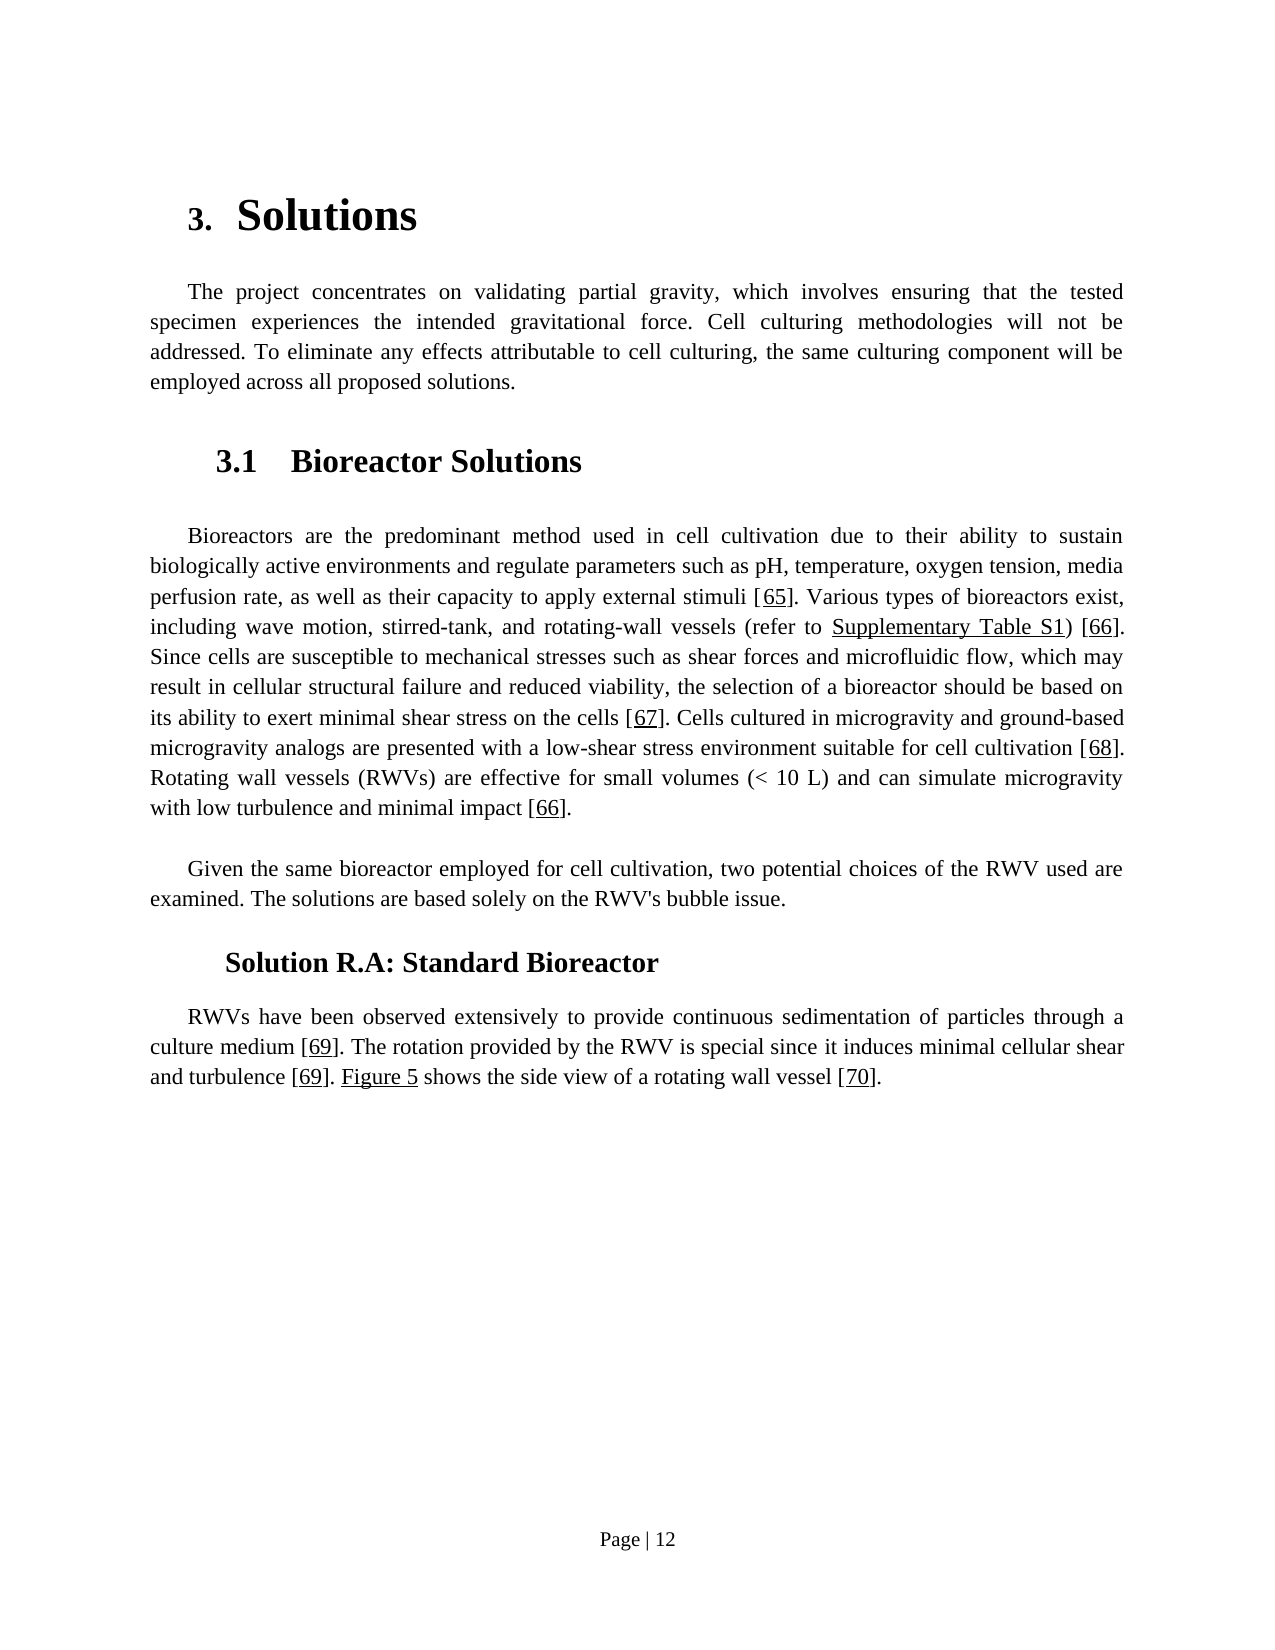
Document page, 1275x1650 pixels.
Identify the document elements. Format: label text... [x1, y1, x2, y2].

text Given the same bioreactor employed for cell cultivation, two potential choices of the RWV used are examined. The solutions are based solely on the RWV's bubble issue. [150, 854, 1125, 911]
subtitle Bioreactor Solutions [216, 441, 1125, 479]
text RWVs have been observed extensively to provide continuous sedimentation of particles through a culture medium [69]. The rotation provided by the RWV is special since it induces minimal cellular shear and turbulence [69]. Figure 5 shows the side view of a rotating wall vessel [70]. [150, 1003, 1125, 1089]
text The project concentrates on validating partial gravity, which involves ensuring that the tested specimen experiences the intended gravitational force. Cell culturing methodologies will not be addressed. To eliminate any effects attributable to cell culturing, the same culturing component will be employed across all proposed solutions. [150, 278, 1125, 395]
subtitle Solution R.A: Standard Bioreactor [225, 945, 1125, 979]
text Bioreactors are the predominant method used in cell cultivation due to their ability to sustain biologically active environments and regulate parameters such as pH, temperature, oxygen tension, media perfusion rate, as well as their capacity to apply external stimuli [65]. Various types of bioreactors exist, including wave motion, stirred-tank, and rotating-wall vessels (refer to Supplementary Table S1) [66]. Since cells are susceptible to mechanical stresses such as shear forces and microfluidic flow, which may result in cellular structural failure and reduced viability, the selection of a bioreactor should be based on its ability to exert minimal shear stress on the cells [67]. Cells cultured in microgravity and ground-based microgravity analogs are presented with a low-shear stress environment suitable for cell cultivation [68]. Rotating wall vessels (RWVs) are effective for small volumes (< 10 L) and can simulate microgravity with low turbulence and minimal impact [66]. [150, 522, 1125, 821]
subtitle Solutions [187, 187, 1125, 240]
